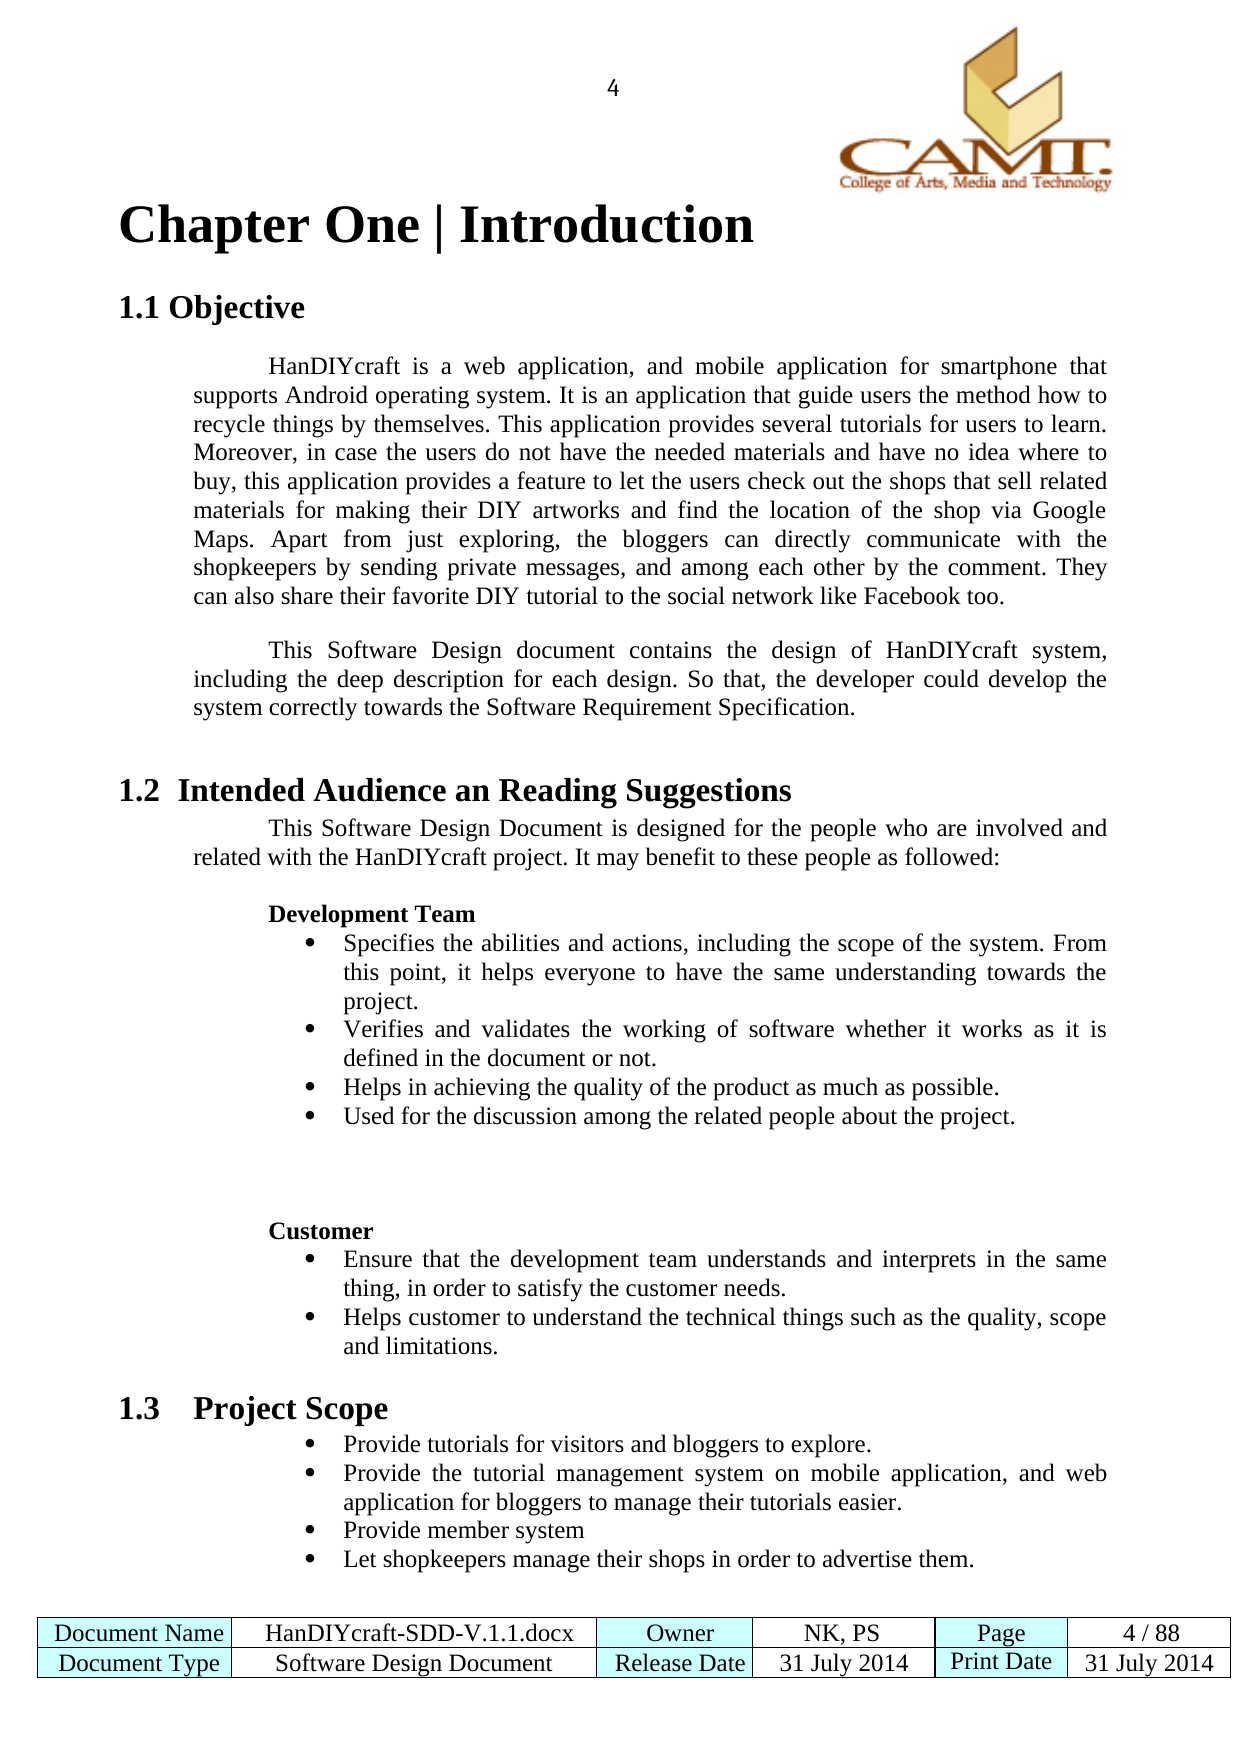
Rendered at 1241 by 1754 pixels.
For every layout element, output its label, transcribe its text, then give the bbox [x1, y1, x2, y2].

list Provide member system [306, 1515, 1108, 1544]
list Provide the tutorial management system on mobile application, and web application for bloggers to manage their tutorials easier. [306, 1458, 1108, 1515]
list Development Team [193, 899, 1108, 928]
text HanDIYcraft is a web application, and mobile application for smartphone that supports Android operating system. It is an application that guide users the method how to recycle things by themselves. This application provides several tutorials for users to learn. Moreover, in case the users do not have the needed materials and have no idea where to buy, this application provides a feature to let the users check out the shops that sell related materials for making their DIY artworks and find the location of the shop via Google Maps. Apart from just exploring, the bloggers can directly communicate with the shopkeepers by sending private messages, and among each other by the comment. They can also share their favorite DIY tutorial to the social network like Facebook too. [193, 351, 1108, 610]
list Customer [193, 1216, 1108, 1244]
list Let shopkeepers manage their shops in order to advertise them. [306, 1544, 1108, 1573]
text This Software Design document contains the design of HanDIYcraft system, including the deep description for each design. So that, the developer could develop the system correctly towards the Software Requirement Specification. [193, 635, 1108, 721]
list Ensure that the development team understands and interprets in the same thing, in order to satisfy the customer needs. [306, 1244, 1108, 1302]
text 1.1 Objective [118, 288, 1108, 326]
list Intended Audience an Reading Suggestions [118, 770, 1108, 808]
list Used for the discussion among the related people about the project. [306, 1101, 1108, 1129]
list Helps customer to understand the technical things such as the quality, scope and limitations. [306, 1302, 1108, 1359]
picture [755, 18, 1221, 207]
list Helps in achieving the quality of the product as much as possible. [306, 1072, 1108, 1101]
text Chapter One | Introduction [118, 192, 1108, 254]
list Project Scope [118, 1388, 1108, 1427]
list This Software Design Document is designed for the people who are involved and related with the HanDIYcraft project. It may benefit to these people as followed: [193, 813, 1108, 871]
list Specifies the abilities and actions, including the scope of the system. From this point, it helps everyone to have the same understanding towards the project. [306, 928, 1108, 1014]
list Verifies and validates the working of software whether it works as it is defined in the document or not. [306, 1014, 1108, 1072]
list Provide tutorials for visitors and bloggers to explore. [306, 1429, 1108, 1458]
